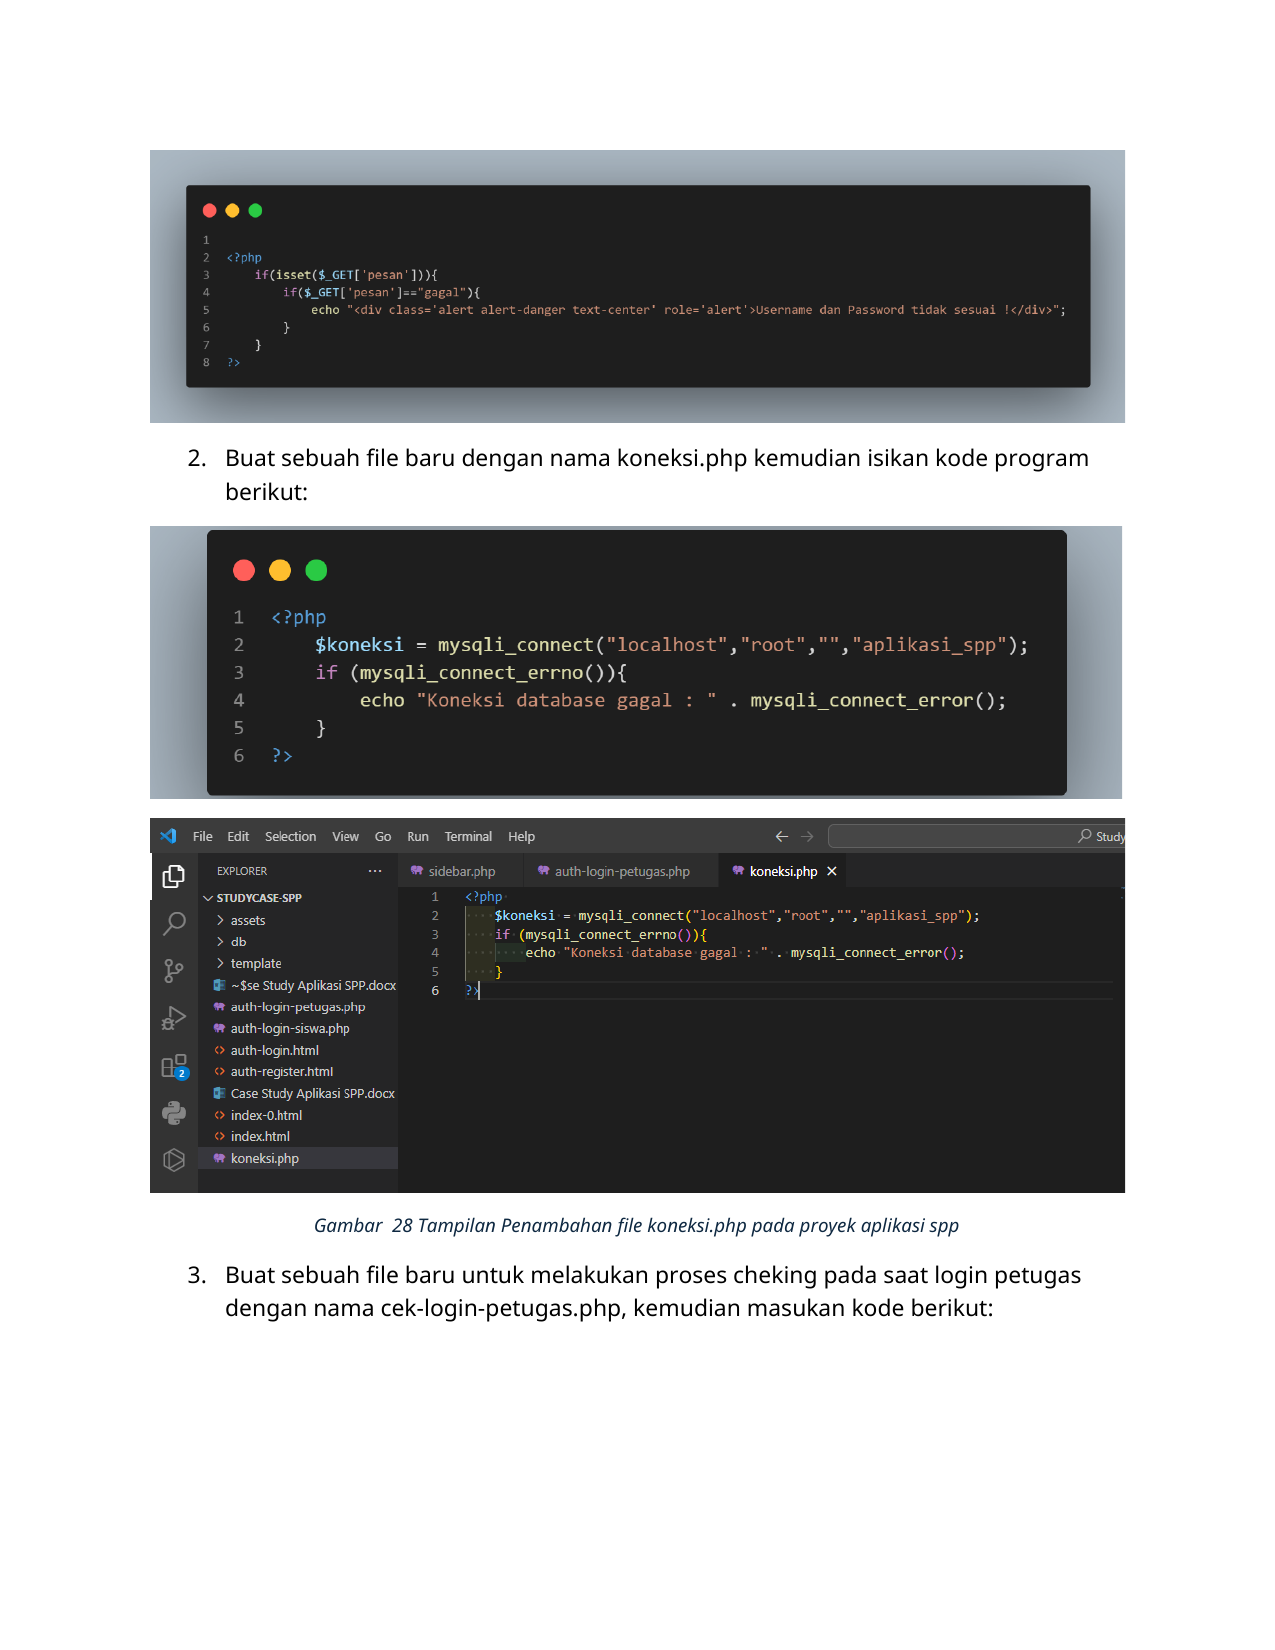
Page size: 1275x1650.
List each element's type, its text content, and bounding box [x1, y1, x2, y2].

list Buat sebuah file baru dengan nama koneksi.php kemudian isikan kode program berikut: [187, 442, 1125, 507]
picture [150, 150, 1125, 423]
picture [150, 526, 1123, 799]
list Buat sebuah file baru untuk melakukan proses cheking pada saat login petugas dengan nama cek-login-petugas.php, kemudian masukan kode berikut: [187, 1258, 1125, 1323]
picture [150, 818, 1125, 1193]
